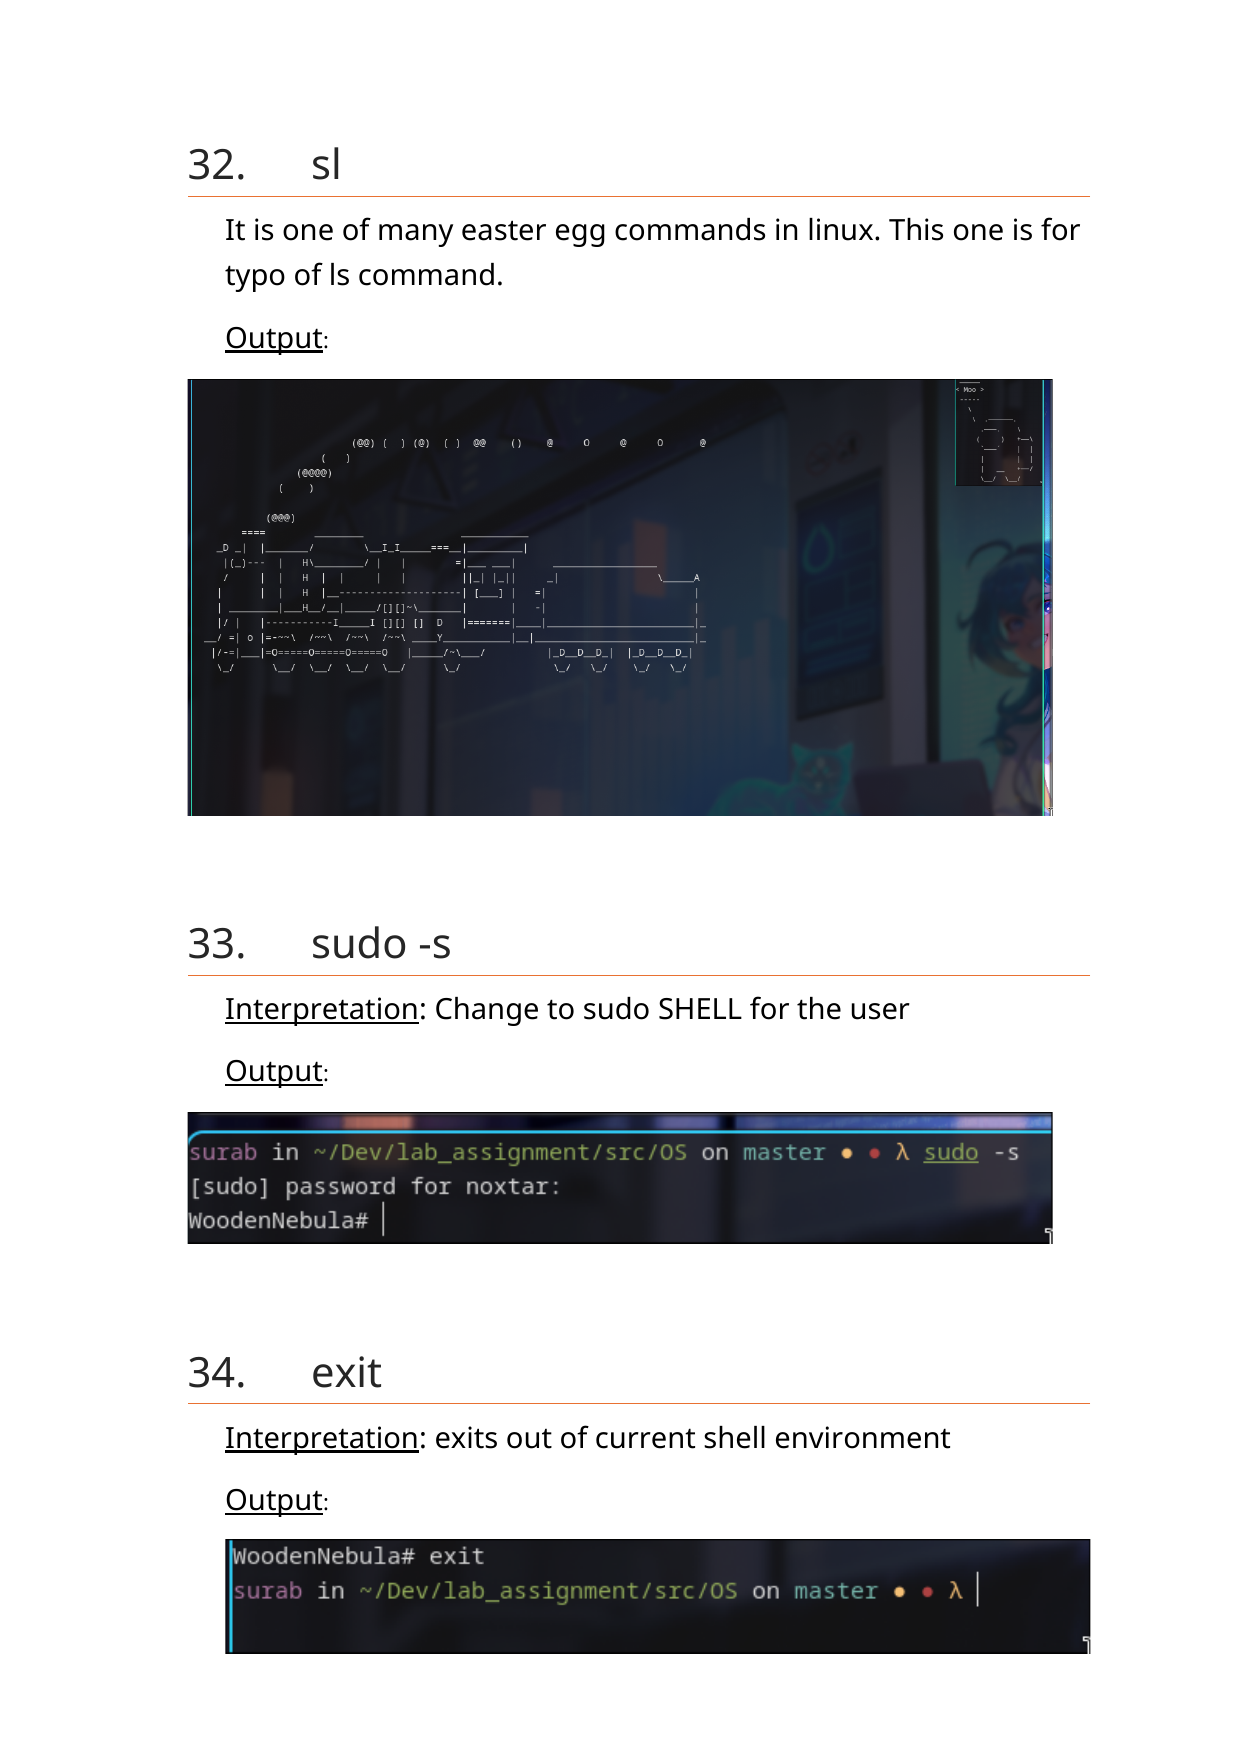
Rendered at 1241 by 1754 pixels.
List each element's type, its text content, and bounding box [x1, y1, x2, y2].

text Output: [225, 317, 1090, 357]
picture [187, 1112, 1053, 1244]
subtitle sudo -s [187, 914, 1090, 976]
text Interpretation: Change to sudo SHELL for the user [225, 988, 1090, 1028]
text Output: [225, 1479, 1090, 1519]
subtitle sl [187, 134, 1090, 197]
picture [225, 1539, 1091, 1654]
text Interpretation: exits out of current shell environment [225, 1417, 1090, 1457]
subtitle exit [187, 1342, 1090, 1404]
text Output: [225, 1051, 1090, 1090]
picture [187, 379, 1053, 816]
text It is one of many easter egg commands in linux. This one is for typo of ls command. [225, 209, 1090, 294]
